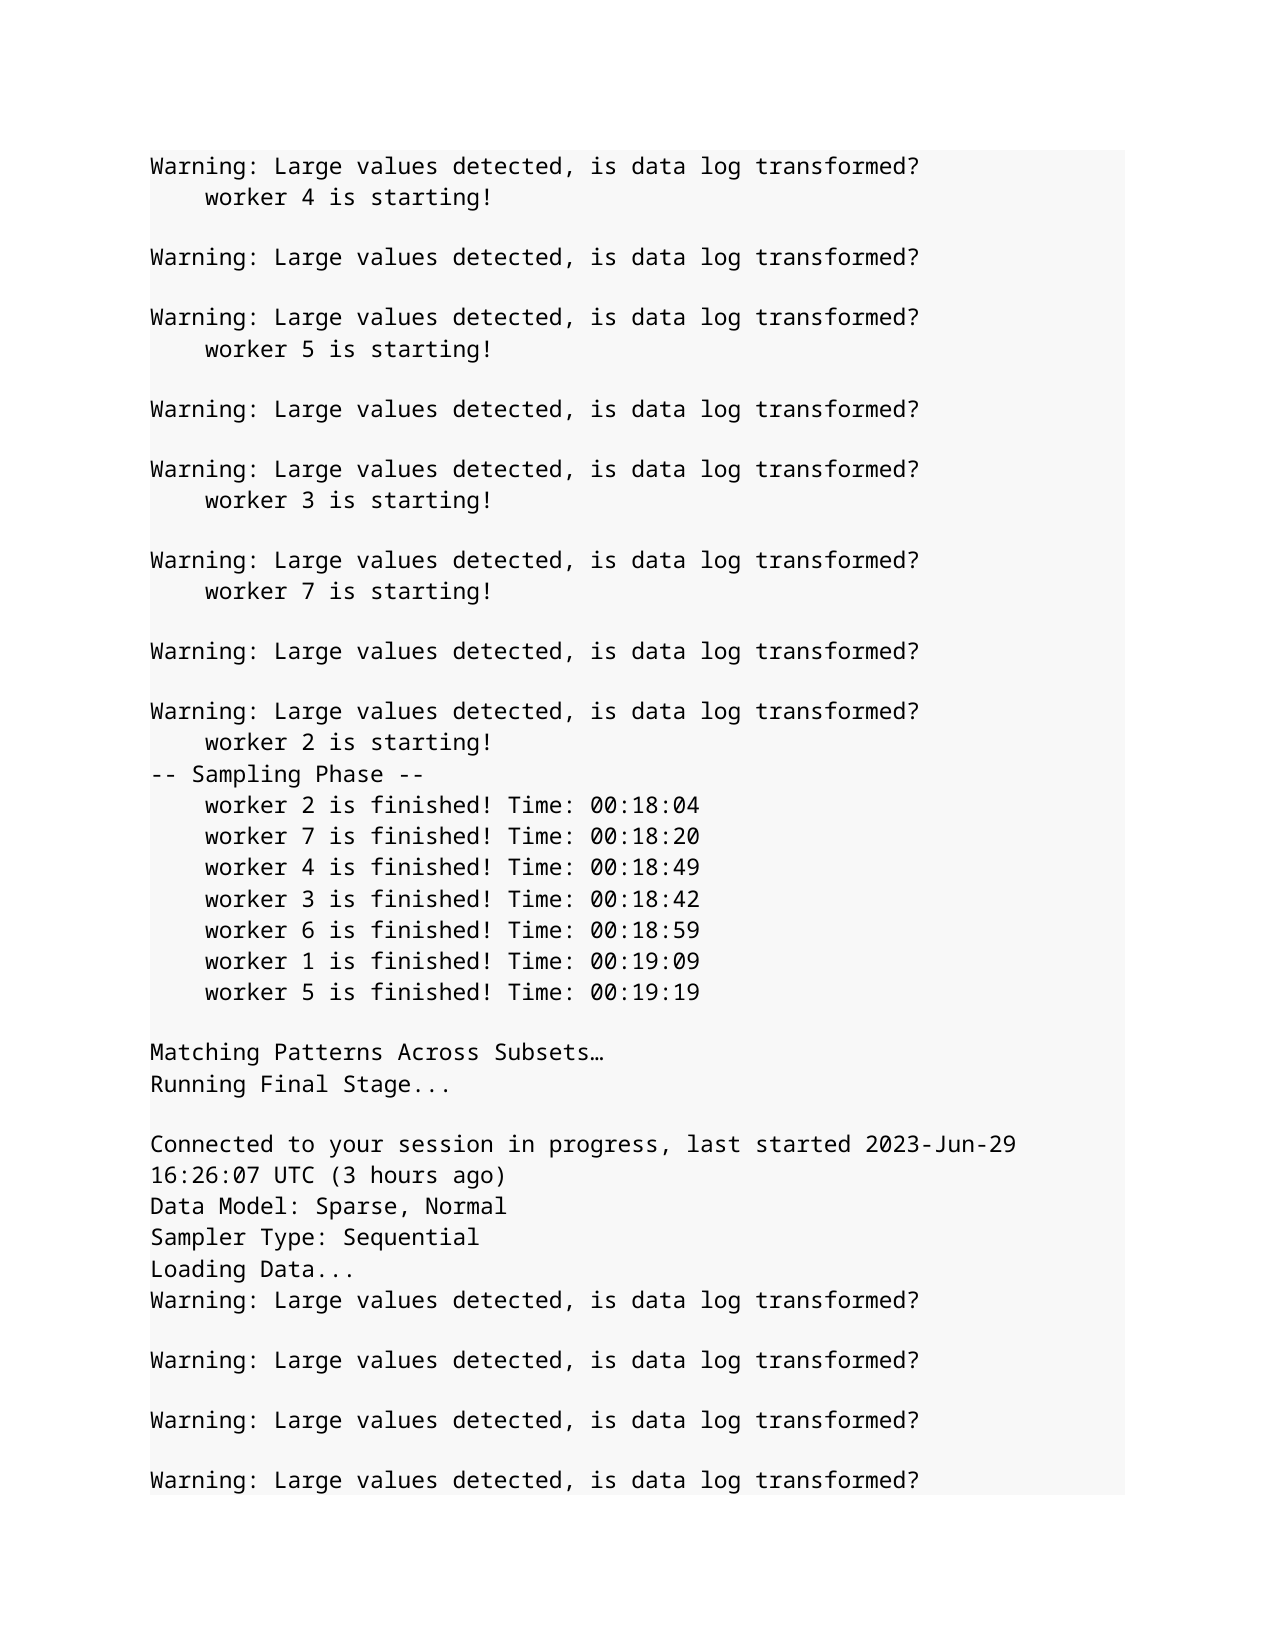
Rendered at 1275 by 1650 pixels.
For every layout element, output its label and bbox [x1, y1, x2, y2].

text [150, 150, 1125, 1495]
